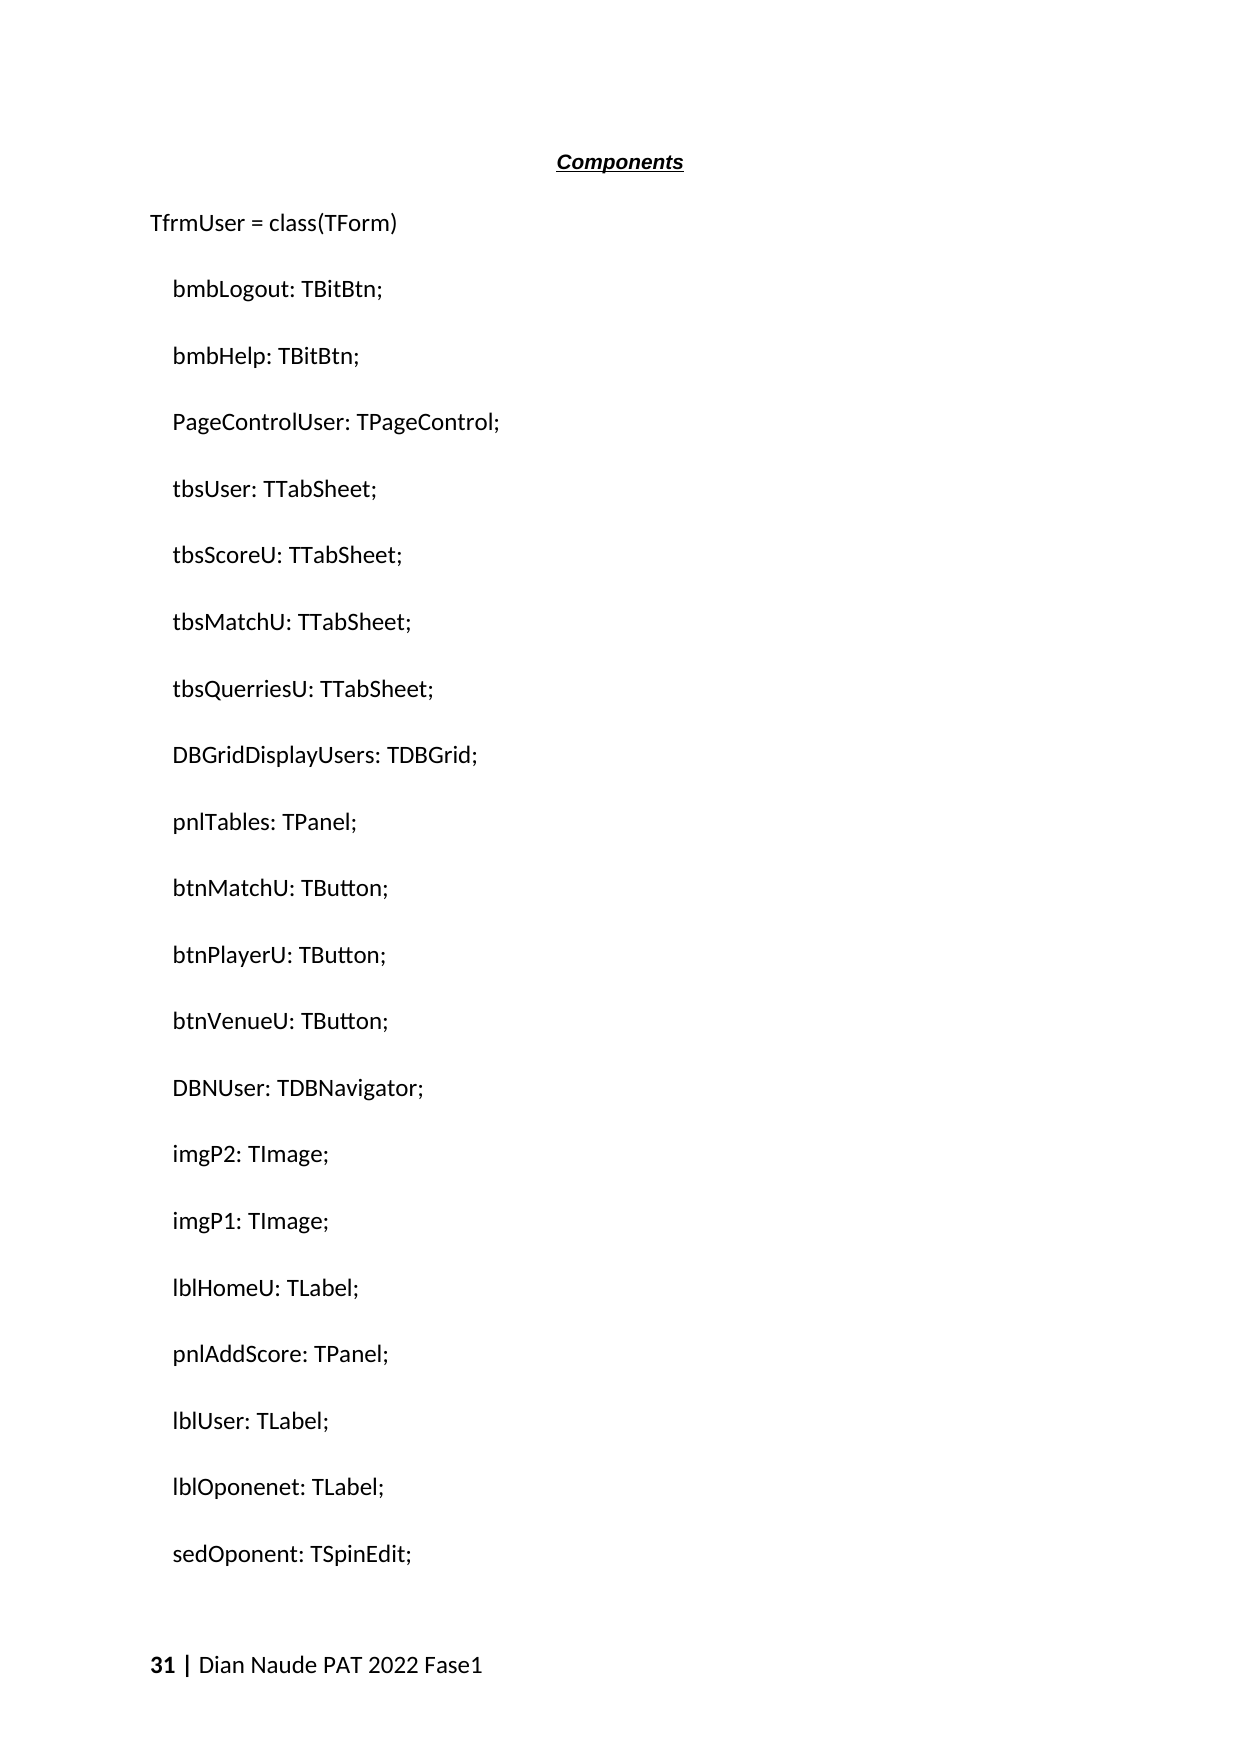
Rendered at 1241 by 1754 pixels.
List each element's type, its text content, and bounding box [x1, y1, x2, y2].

text tbsUser: TTabSheet; [150, 473, 1090, 503]
text btnPlayerU: TButton; [150, 939, 1090, 969]
text sedOponent: TSpinEdit; [150, 1538, 1090, 1568]
text PageControlUser: TPageControl; [150, 406, 1090, 437]
text pnlTables: TPanel; [150, 806, 1090, 836]
text tbsMatchU: TTabSheet; [150, 606, 1090, 637]
text bmbHelp: TBitBtn; [150, 340, 1090, 370]
text lblUser: TLabel; [150, 1405, 1090, 1435]
text lblOponenet: TLabel; [150, 1471, 1090, 1502]
text bmbLogout: TBitBtn; [150, 273, 1090, 304]
text imgP2: TImage; [150, 1139, 1090, 1169]
text btnMatchU: TButton; [150, 872, 1090, 903]
text DBNUser: TDBNavigator; [150, 1072, 1090, 1103]
text TfrmUser = class(TForm) [150, 207, 1090, 237]
text tbsScoreU: TTabSheet; [150, 539, 1090, 570]
subtitle Components [150, 150, 1090, 174]
text lblHomeU: TLabel; [150, 1272, 1090, 1302]
text DBGridDisplayUsers: TDBGrid; [150, 739, 1090, 770]
text tbsQuerriesU: TTabSheet; [150, 673, 1090, 703]
text btnVenueU: TButton; [150, 1006, 1090, 1036]
text imgP1: TImage; [150, 1205, 1090, 1236]
text pnlAddScore: TPanel; [150, 1338, 1090, 1369]
